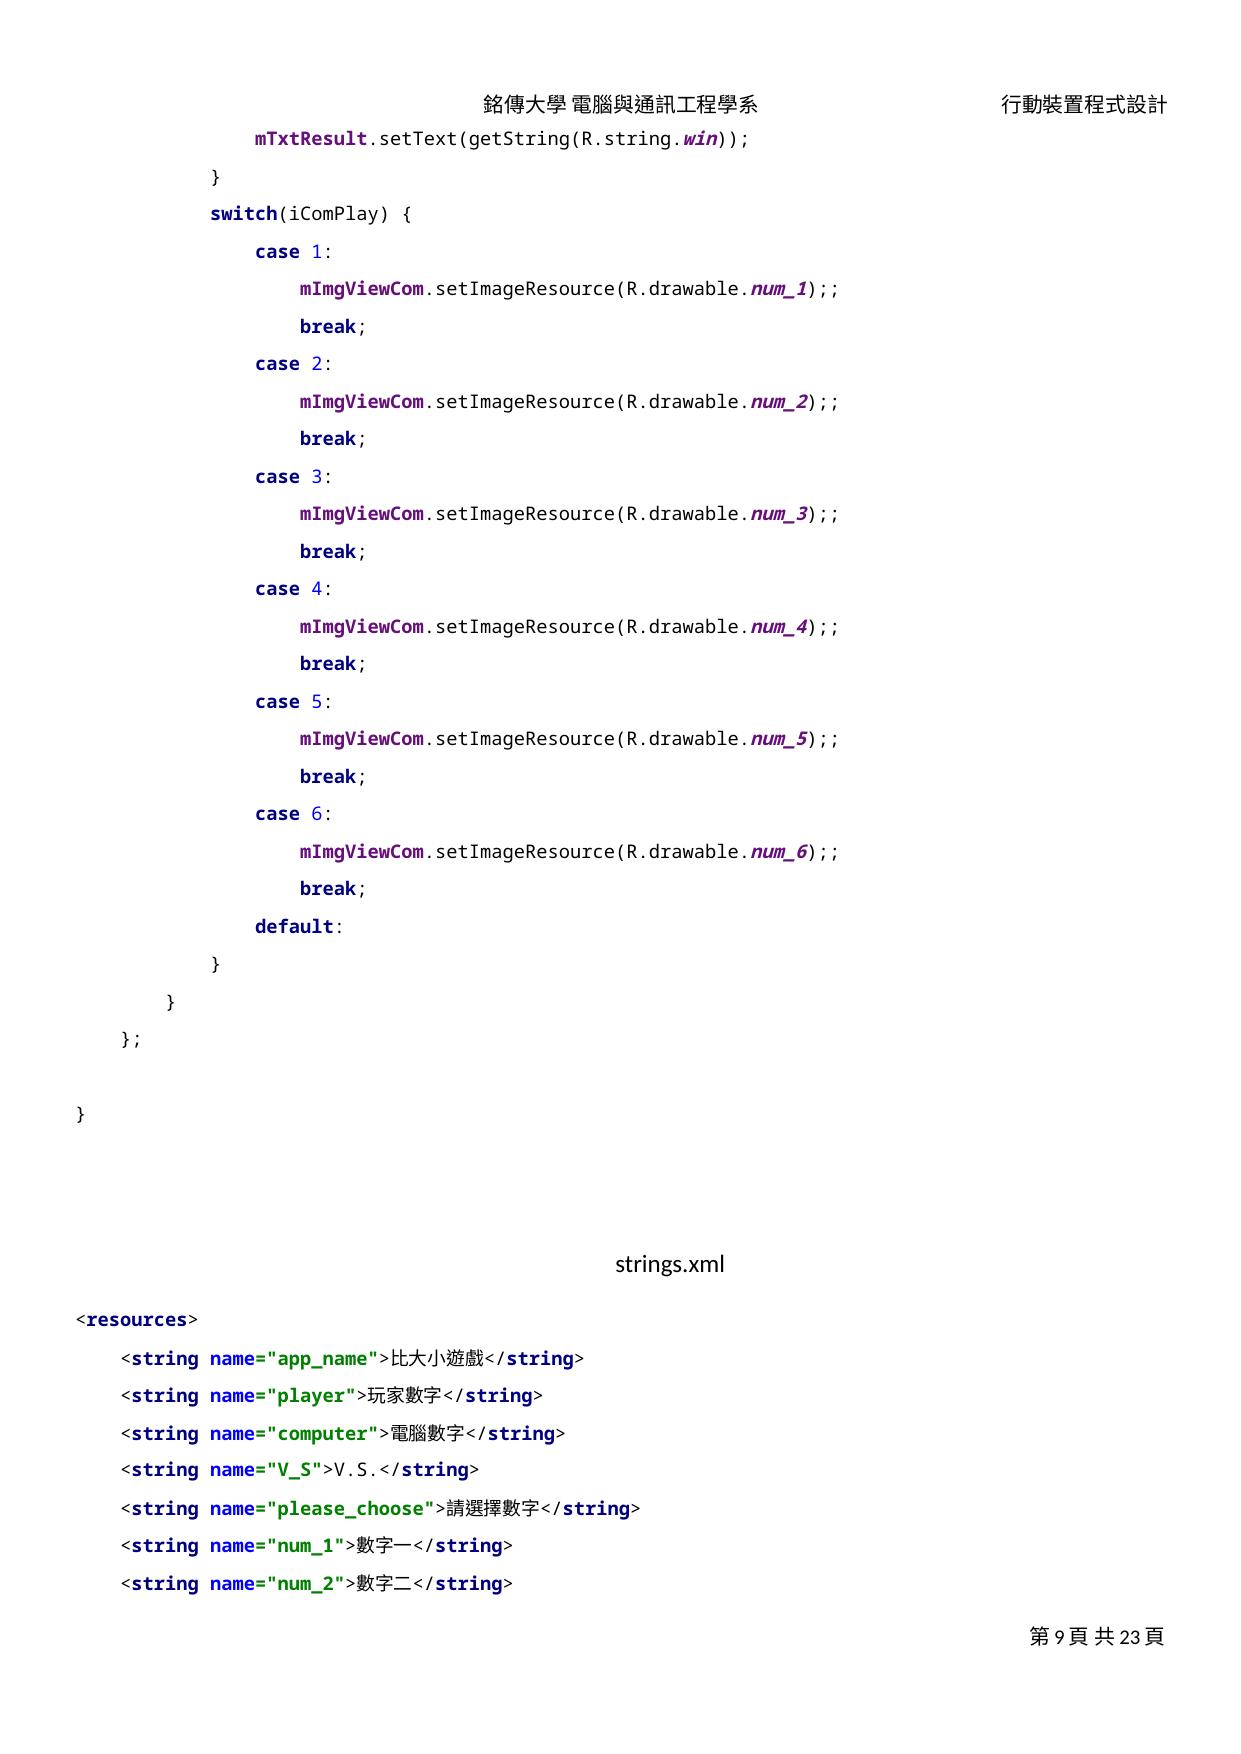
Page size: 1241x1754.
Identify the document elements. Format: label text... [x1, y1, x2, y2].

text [75, 1301, 1165, 1601]
text strings.xml [175, 1244, 1165, 1282]
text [75, 119, 1165, 1132]
